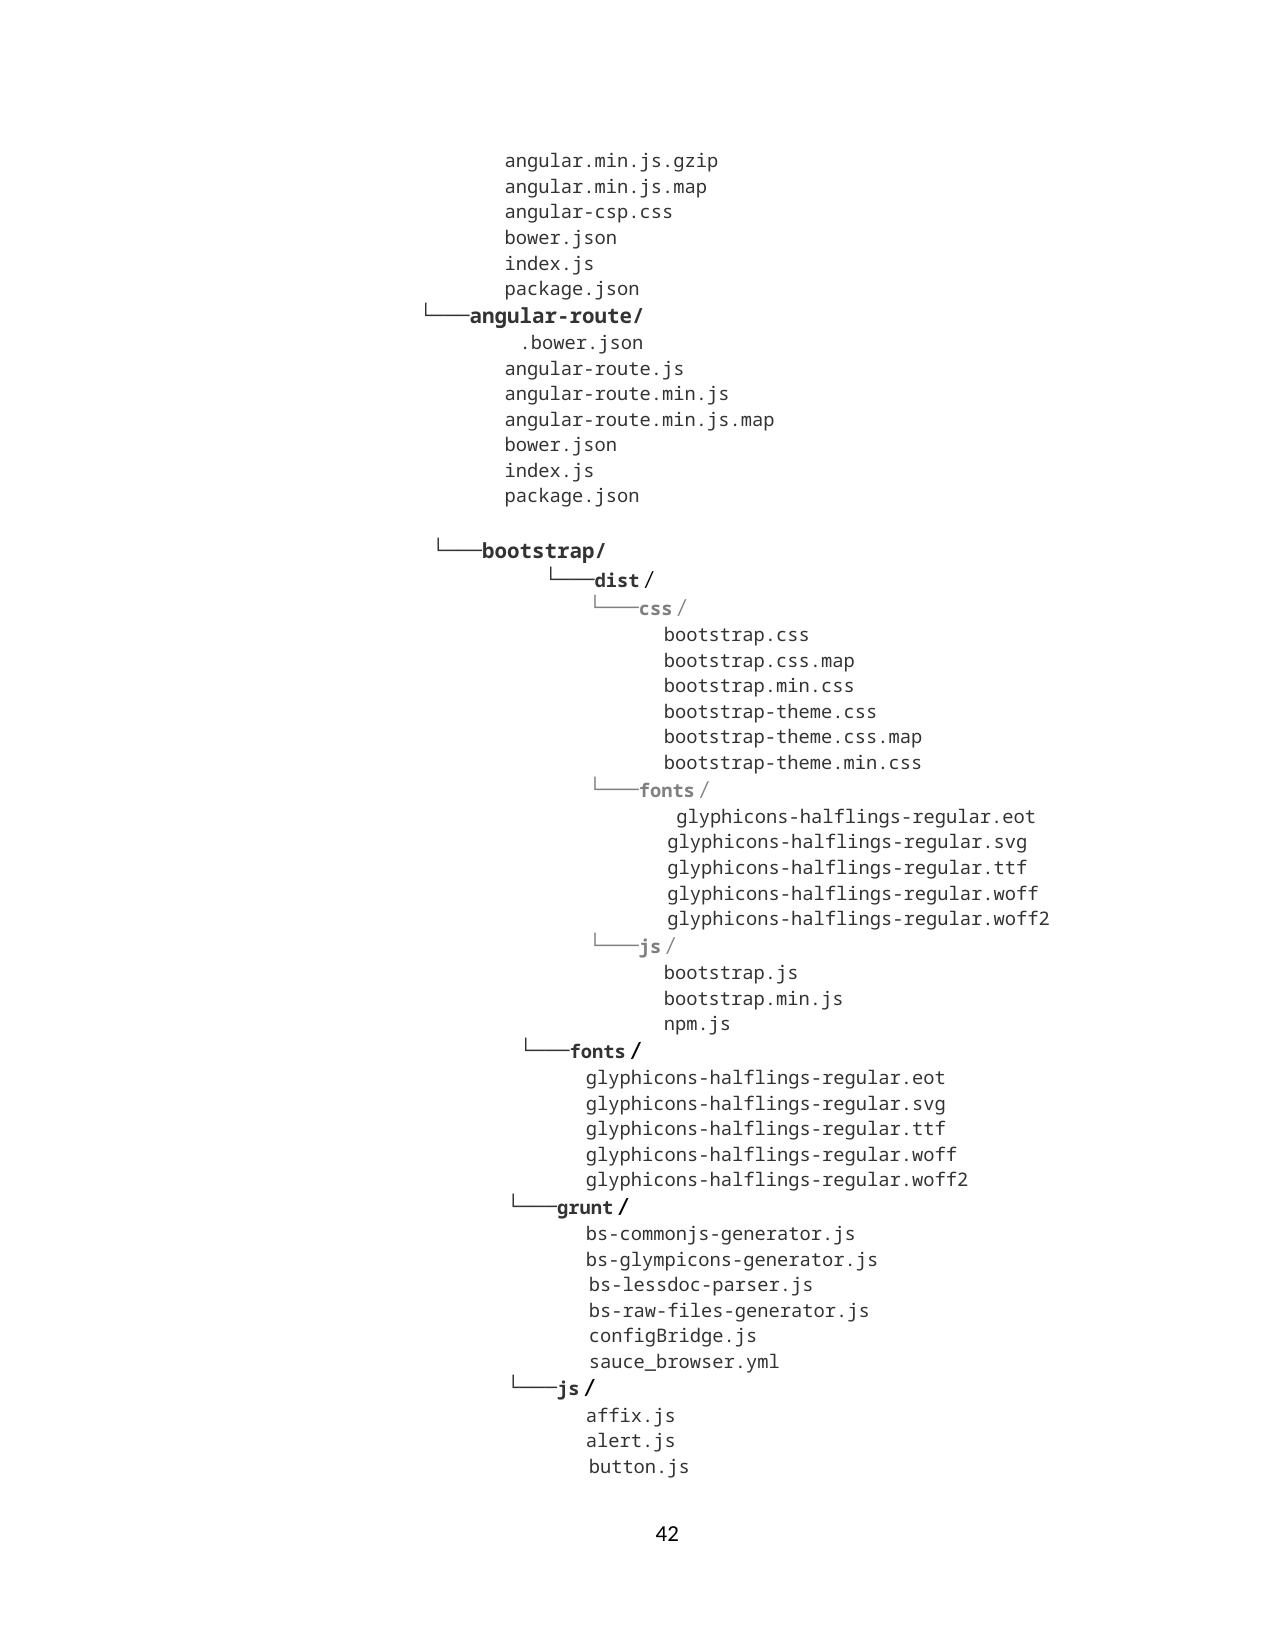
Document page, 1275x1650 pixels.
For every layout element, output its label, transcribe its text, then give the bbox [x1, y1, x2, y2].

text bs-commonjs-generator.js [507, 1220, 1127, 1246]
text bower.json [302, 431, 1127, 457]
text bootstrap.css [663, 622, 1127, 647]
text .bower.json [282, 329, 1127, 355]
text └───js / [588, 931, 1127, 959]
text bower.json [302, 224, 1127, 250]
text bootstrap.min.js [663, 985, 1127, 1010]
text glyphicons-halflings-regular.ttf [588, 854, 1127, 880]
text npm.js [663, 1010, 1127, 1036]
text angular.min.js.map [302, 173, 1127, 199]
text bootstrap.min.css [663, 673, 1127, 698]
text glyphicons-halflings-regular.woff2 [588, 905, 1127, 931]
text glyphicons-halflings-regular.eot [588, 803, 1127, 829]
text glyphicons-halflings-regular.woff [588, 880, 1127, 905]
text affix.js [507, 1402, 1127, 1427]
text glyphicons-halflings-regular.woff2 [507, 1166, 1127, 1192]
text glyphicons-halflings-regular.woff [507, 1141, 1127, 1166]
text glyphicons-halflings-regular.svg [588, 829, 1127, 854]
text sauce_browser.yml [507, 1348, 1127, 1373]
text └───css / [588, 593, 1127, 622]
text bootstrap.css.map [663, 647, 1127, 673]
text bootstrap-theme.min.css [663, 749, 1127, 775]
text bs-glympicons-generator.js [507, 1246, 1127, 1271]
text bootstrap-theme.css.map [663, 724, 1127, 749]
text index.js [302, 250, 1127, 275]
text alert.js [507, 1427, 1127, 1453]
text bs-raw-files-generator.js [507, 1297, 1127, 1322]
text └───angular-route/ [282, 301, 1127, 329]
text glyphicons-halflings-regular.ttf [507, 1115, 1127, 1141]
text bootstrap.js [663, 959, 1127, 985]
text angular.min.js.gzip [302, 148, 1127, 173]
text glyphicons-halflings-regular.svg [507, 1090, 1127, 1115]
text index.js [302, 457, 1127, 482]
text angular-csp.css [302, 199, 1127, 224]
text bootstrap-theme.css [663, 698, 1127, 724]
text angular-route.min.js.map [302, 406, 1127, 431]
text configBridge.js [507, 1322, 1127, 1348]
text angular-route.min.js [302, 380, 1127, 406]
text package.json [302, 275, 1127, 301]
text bs-lessdoc-parser.js [507, 1271, 1127, 1297]
text └───dist / [432, 565, 1127, 593]
text glyphicons-halflings-regular.eot [507, 1064, 1127, 1090]
text angular-route.js [302, 355, 1127, 380]
text └───grunt / [507, 1192, 1127, 1220]
text └───fonts / [507, 1036, 1127, 1064]
text package.json [302, 482, 1127, 508]
text button.js [507, 1453, 1127, 1478]
text └───bootstrap/ [432, 536, 1127, 565]
text └───js / [507, 1373, 1127, 1402]
text └───fonts / [588, 775, 1127, 803]
